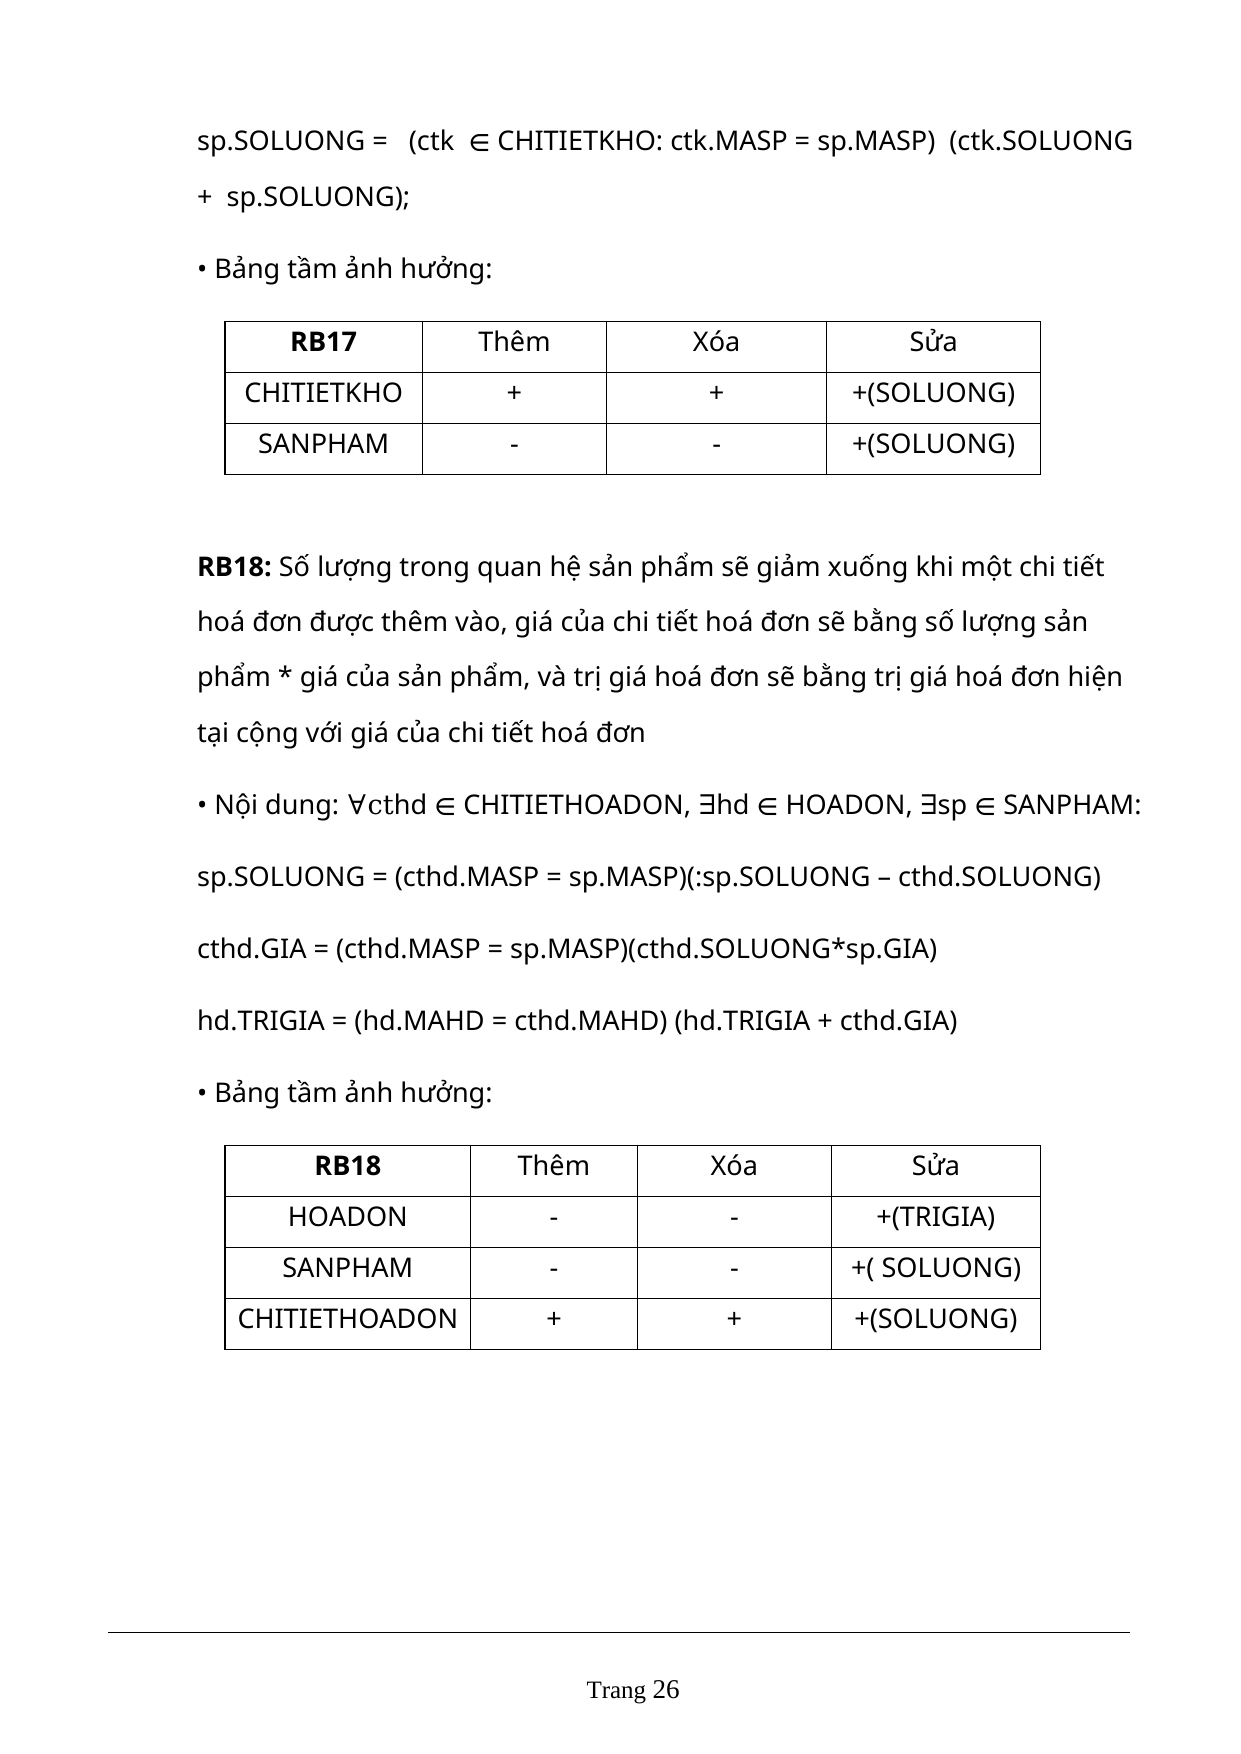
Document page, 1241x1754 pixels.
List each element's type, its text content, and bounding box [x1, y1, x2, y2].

table_header Sửa [827, 322, 1040, 372]
text hd.TRIGIA = (hd.MAHD = cthd.MAHD) (hd.TRIGIA + cthd.GIA) [197, 1001, 1144, 1038]
text cthd.GIA = (cthd.MASP = sp.MASP)(cthd.SOLUONG*sp.GIA) [197, 929, 1144, 966]
table_cell +( SOLUONG) [832, 1248, 1040, 1298]
table_cell +(SOLUONG) [832, 1299, 1040, 1349]
table_cell CHITIETHOADON [226, 1299, 470, 1349]
table_cell - [471, 1197, 637, 1247]
table_cell SANPHAM [226, 424, 422, 474]
table_cell +(TRIGIA) [832, 1197, 1040, 1247]
table_cell - [471, 1248, 637, 1298]
table_header Thêm [471, 1146, 637, 1196]
table_cell SANPHAM [226, 1248, 470, 1298]
table_cell - [638, 1248, 831, 1298]
text • Bảng tầm ảnh hưởng: [122, 1073, 1144, 1110]
table_cell - [638, 1197, 831, 1247]
table_cell + [638, 1299, 831, 1349]
table_header RB17 [226, 322, 422, 372]
table_cell +(SOLUONG) [827, 373, 1040, 423]
table_header Thêm [423, 322, 606, 372]
table_header RB18 [226, 1146, 470, 1196]
text RB18: Số lượng trong quan hệ sản phẩm sẽ giảm xuống khi một chi tiết hoá đơn được thêm vào, giá của chi tiết hoá đơn sẽ bằng số lượng sản phẩm * giá của sản phẩm, và trị giá hoá đơn sẽ bằng trị giá hoá đơn hiện tại cộng với giá của chi tiết hoá đơn [197, 547, 1144, 750]
table_cell CHITIETKHO [226, 373, 422, 423]
table_cell + [423, 373, 606, 423]
text • Bảng tầm ảnh hưởng: [122, 249, 1144, 286]
table_cell HOADON [226, 1197, 470, 1247]
text sp.SOLUONG = (ctk ∈ CHITIETKHO: ctk.MASP = sp.MASP) (ctk.SOLUONG + sp.SOLUONG); [197, 122, 1144, 214]
table_cell +(SOLUONG) [827, 424, 1040, 474]
table_header Xóa [638, 1146, 831, 1196]
table_cell + [471, 1299, 637, 1349]
text sp.SOLUONG = (cthd.MASP = sp.MASP)(:sp.SOLUONG – cthd.SOLUONG) [197, 857, 1144, 894]
table_header Xóa [607, 322, 826, 372]
table_cell - [607, 424, 826, 474]
table_cell + [607, 373, 826, 423]
table_header Sửa [832, 1146, 1040, 1196]
text • Nội dung: ∀cthd ∈ CHITIETHOADON, ∃hd ∈ HOADON, ∃sp ∈ SANPHAM: [197, 785, 1144, 822]
table_cell - [423, 424, 606, 474]
